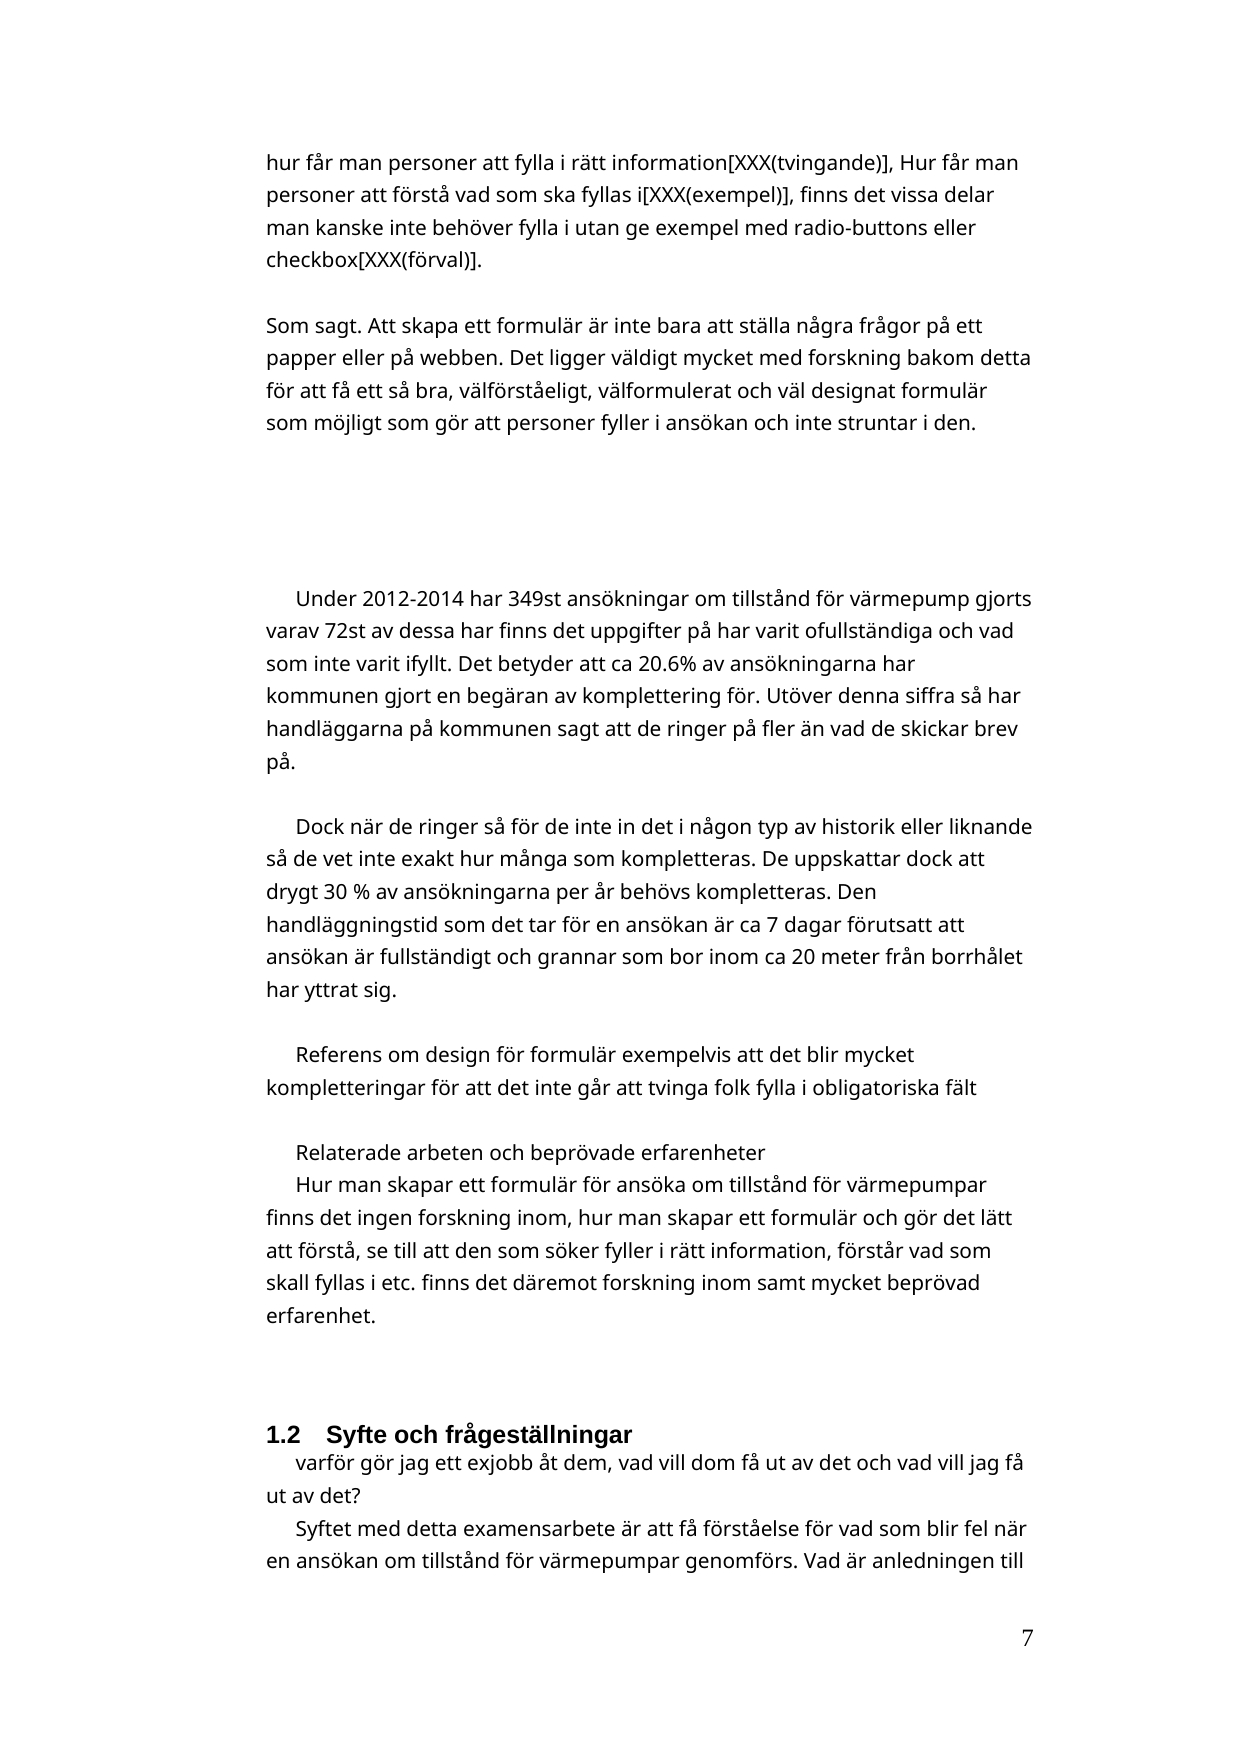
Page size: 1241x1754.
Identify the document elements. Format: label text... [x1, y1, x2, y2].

text Som sagt. Att skapa ett formulär är inte bara att ställa några frågor på ett papper eller på webben. Det ligger väldigt mycket med forskning bakom detta för att få ett så bra, välförståeligt, välformulerat och väl designat formulär som möjligt som gör att personer fyller i ansökan och inte struntar i den. [266, 311, 1033, 437]
text Under 2012-2014 har 349st ansökningar om tillstånd för värmepump gjorts varav 72st av dessa har finns det uppgifter på har varit ofullständiga och vad som inte varit ifyllt. Det betyder att ca 20.6% av ansökningarna har kommunen gjort en begäran av komplettering för. Utöver denna siffra så har handläggarna på kommunen sagt att de ringer på fler än vad de skickar brev på. [266, 584, 1033, 775]
subtitle Syfte och frågeställningar [266, 1420, 1033, 1448]
text Relaterade arbeten och beprövade erfarenheter [266, 1138, 1033, 1166]
text Referens om design för formulär exempelvis att det blir mycket kompletteringar för att det inte går att tvinga folk fylla i obligatoriska fält [266, 1040, 1033, 1101]
text Dock när de ringer så för de inte in det i någon typ av historik eller liknande så de vet inte exakt hur många som kompletteras. De uppskattar dock att drygt 30 % av ansökningarna per år behövs kompletteras. Den handläggningstid som det tar för en ansökan är ca 7 dagar förutsatt att ansökan är fullständigt och grannar som bor inom ca 20 meter från borrhålet har yttrat sig. [266, 812, 1033, 1003]
text Hur man skapar ett formulär för ansöka om tillstånd för värmepumpar finns det ingen forskning inom, hur man skapar ett formulär och gör det lätt att förstå, se till att den som söker fyller i rätt information, förstår vad som skall fyllas i etc. finns det däremot forskning inom samt mycket beprövad erfarenhet. [266, 1171, 1033, 1329]
text varför gör jag ett exjobb åt dem, vad vill dom få ut av det och vad vill jag få ut av det? [266, 1448, 1033, 1509]
